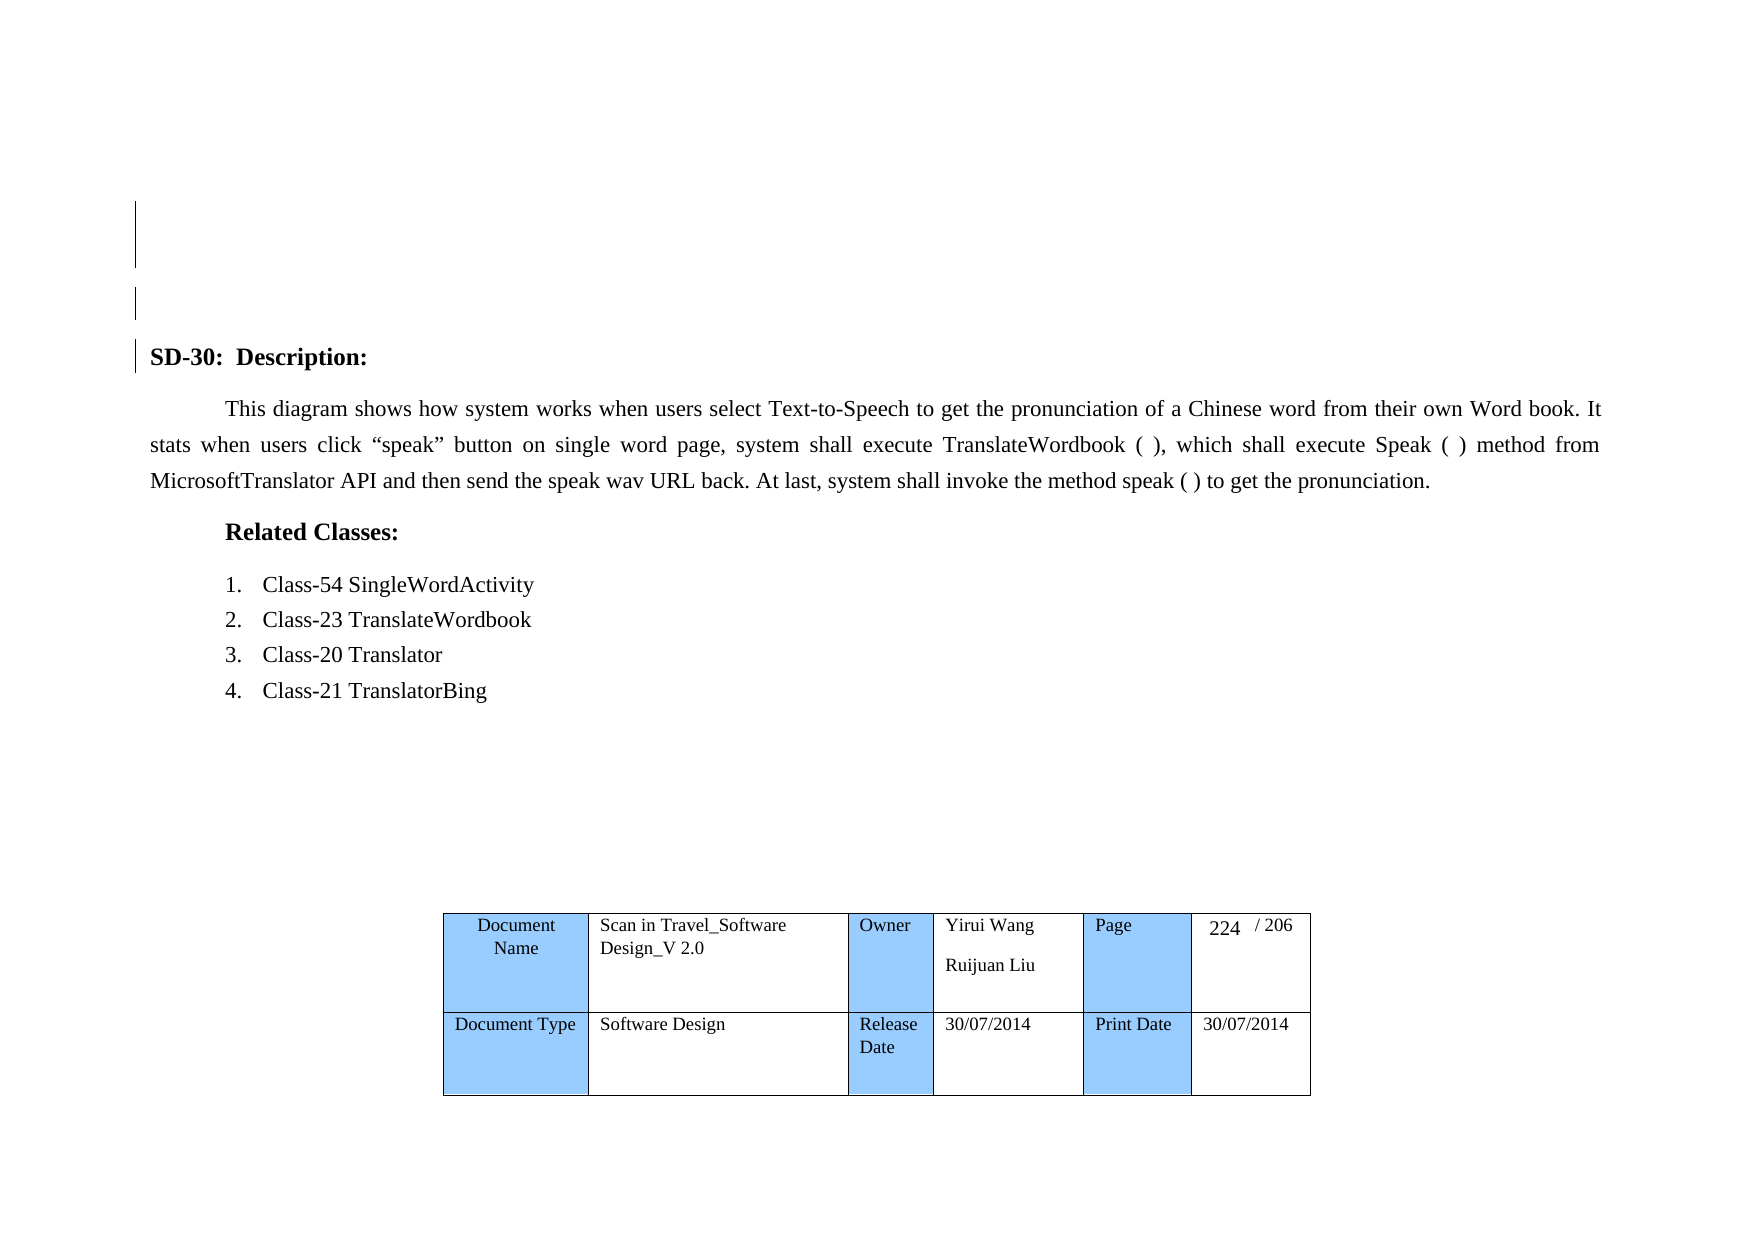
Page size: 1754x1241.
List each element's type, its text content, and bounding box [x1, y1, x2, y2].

list Class-21 TranslatorBing [225, 673, 1604, 707]
text This diagram shows how system works when users select Text-to-Speech to get the pronunciation of a Chinese word from their own Word book. It stats when users click “speak” button on single word page, system shall execute TranslateWordbook ( ), which shall execute Speak ( ) method from MicrosoftTranslator API and then send the speak wav URL back. At last, system shall invoke the method speak ( ) to get the pronunciation. [150, 392, 1604, 496]
text Related Classes: [150, 515, 1604, 548]
text SD-30: Description: [150, 339, 1604, 373]
list Class-54 SingleWordActivity [225, 567, 1604, 601]
list Class-23 TranslateWordbook [225, 603, 1604, 636]
list Class-20 Translator [225, 638, 1604, 671]
